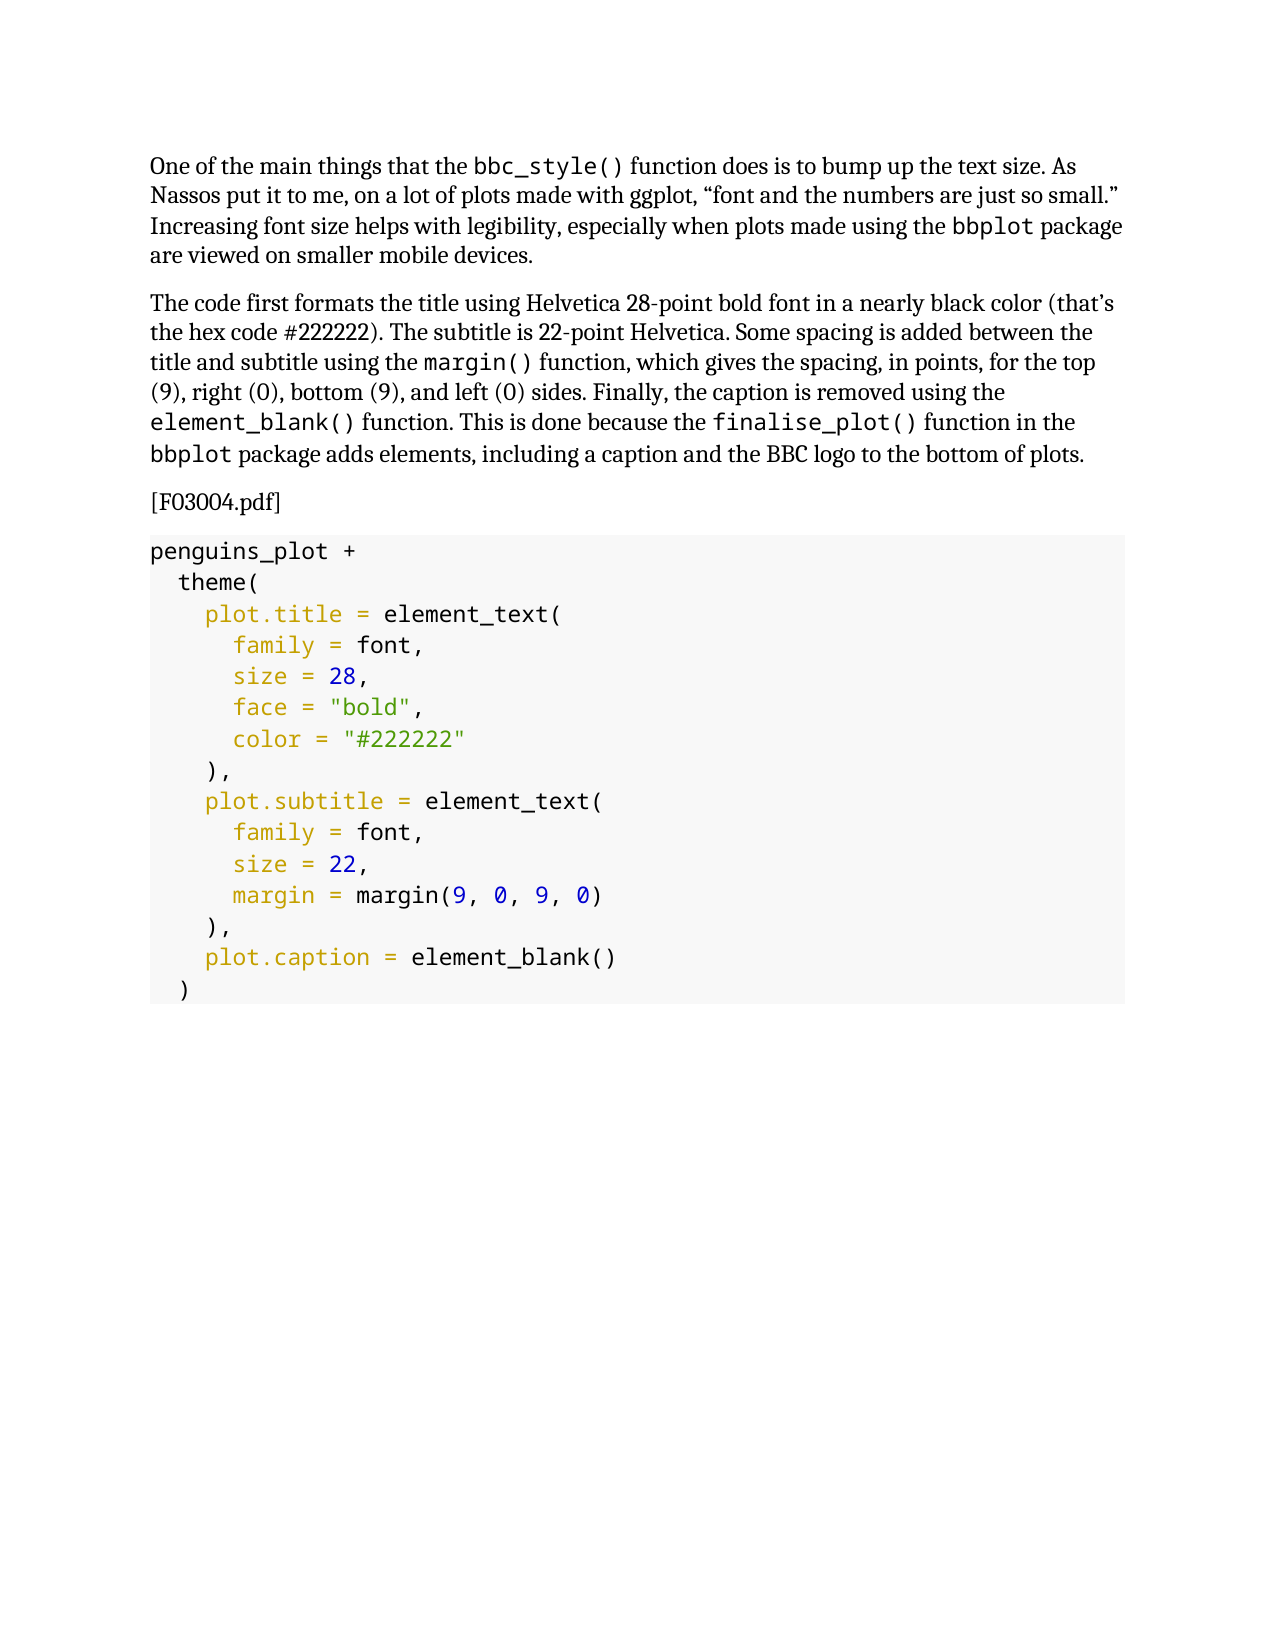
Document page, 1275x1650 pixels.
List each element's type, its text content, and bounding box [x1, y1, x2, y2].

text [F03004.pdf] [150, 487, 1125, 516]
text One of the main things that the bbc_style() function does is to bump up the text size. As Nassos put it to me, on a lot of plots made with ggplot, “font and the numbers are just so small.” Increasing font size helps with legibility, especially when plots made using the bbplot package are viewed on smaller mobile devices. [150, 150, 1125, 270]
text The code first formats the title using Helvetica 28-point bold font in a nearly black color (that’s the hex code #222222). The subtitle is 22-point Helvetica. Some spacing is added between the title and subtitle using the margin() function, which gives the spacing, in points, for the top (9), right (0), bottom (9), and left (0) sides. Finally, the caption is removed using the element_blank() function. This is done because the finalise_plot() function in the bbplot package adds elements, including a caption and the BBC logo to the bottom of plots. [150, 289, 1125, 469]
text penguins_plot + theme( plot.title = element_text( family = font, size = 28, face = "bold", color = "#222222" ), plot.subtitle = element_text( family = font, size = 22, margin = margin(9, 0, 9, 0) ), plot.caption = element_blank() ) [150, 535, 1125, 1004]
